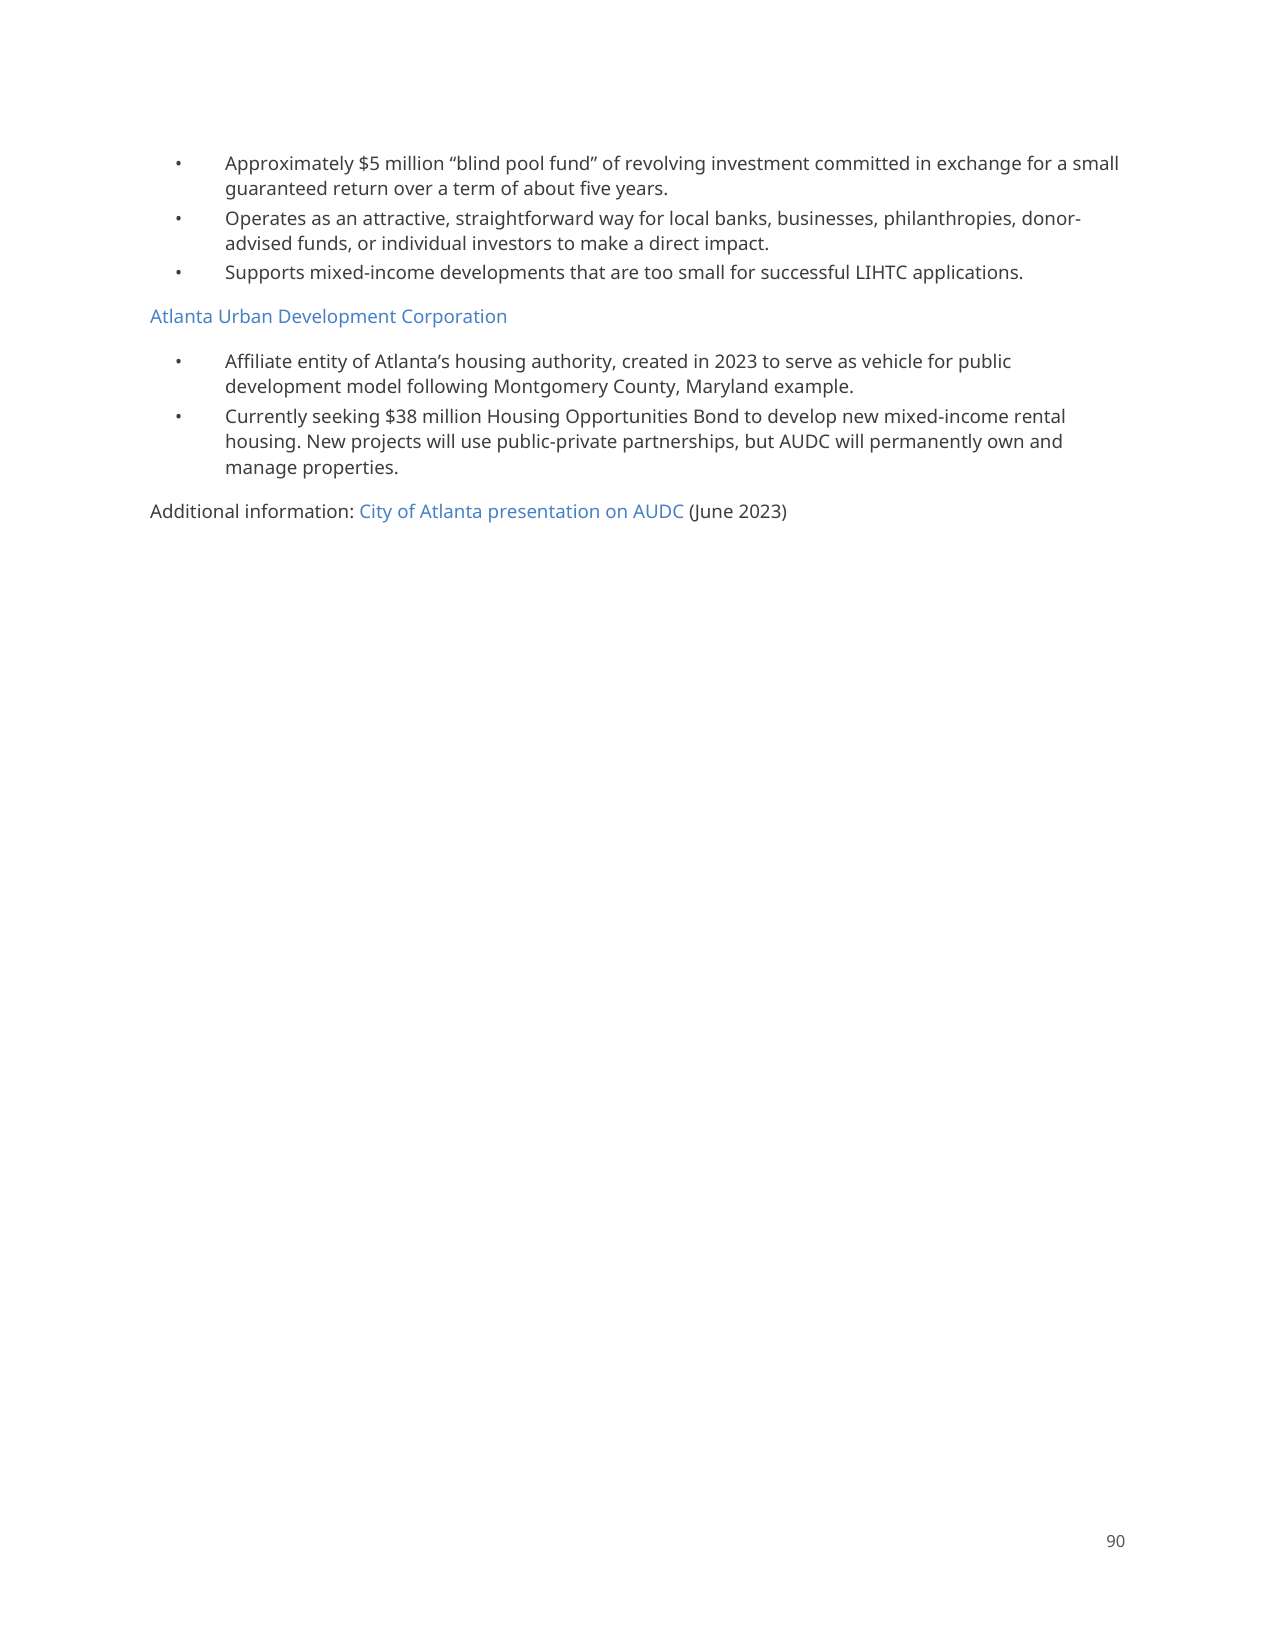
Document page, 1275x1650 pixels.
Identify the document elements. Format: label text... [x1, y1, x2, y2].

text Atlanta Urban Development Corporation [150, 304, 1125, 329]
list Currently seeking $38 million Housing Opportunities Bond to develop new mixed-income rental housing. New projects will use public-private partnerships, but AUDC will permanently own and manage properties. [175, 403, 1125, 479]
list Affiliate entity of Atlanta’s housing authority, created in 2023 to serve as vehicle for public development model following Montgomery County, Maryland example. [175, 348, 1125, 399]
list Approximately $5 million “blind pool fund” of revolving investment committed in exchange for a small guaranteed return over a term of about five years. [175, 150, 1125, 201]
text Additional information: City of Atlanta presentation on AUDC (June 2023) [150, 498, 1125, 524]
list Operates as an attractive, straightforward way for local banks, businesses, philanthropies, donor-advised funds, or individual investors to make a direct impact. [175, 205, 1125, 256]
list Supports mixed-income developments that are too small for successful LIHTC applications. [175, 259, 1125, 285]
